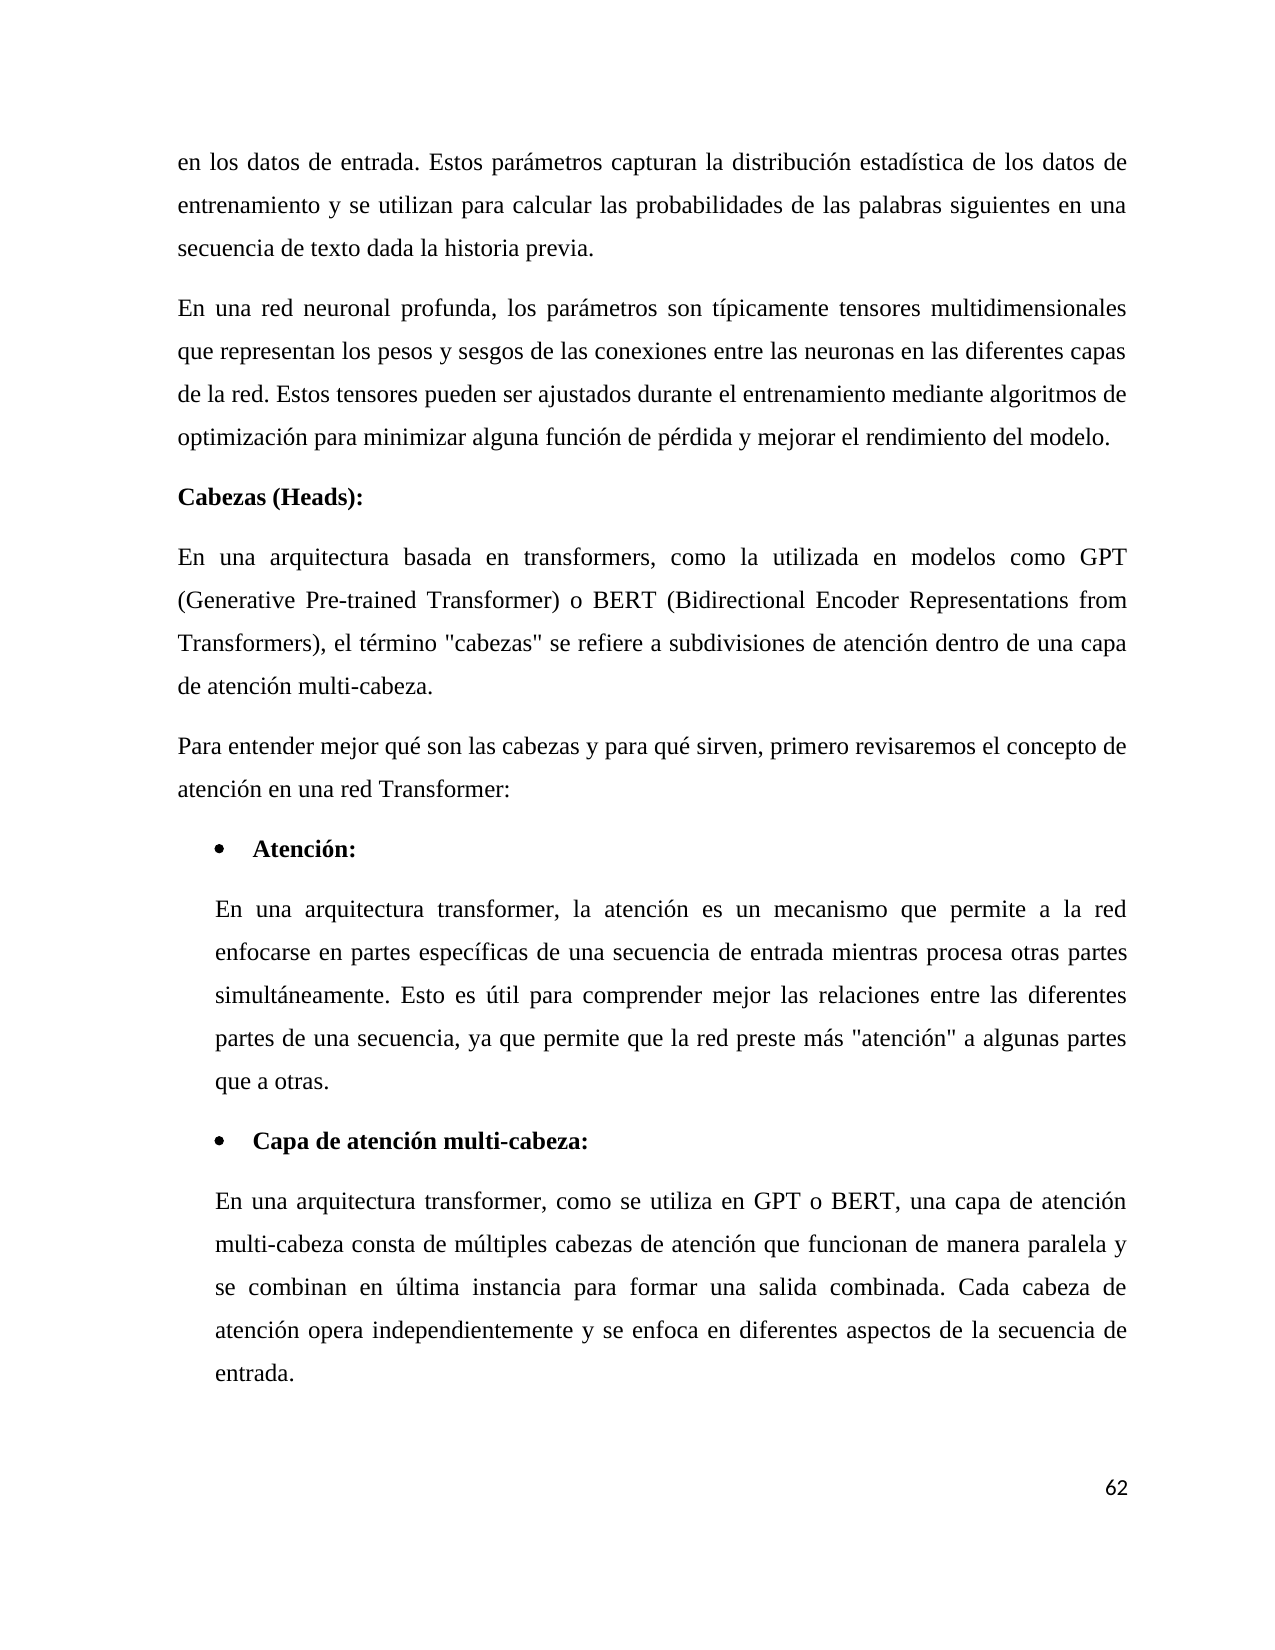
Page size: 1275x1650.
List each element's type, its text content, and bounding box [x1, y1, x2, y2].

text Cabezas (Heads): [177, 482, 1128, 511]
text En una arquitectura transformer, la atención es un mecanismo que permite a la red enfocarse en partes específicas de una secuencia de entrada mientras procesa otras partes simultáneamente. Esto es útil para comprender mejor las relaciones entre las diferentes partes de una secuencia, ya que permite que la red preste más "atención" a algunas partes que a otras. [215, 894, 1128, 1095]
text En una arquitectura transformer, como se utiliza en GPT o BERT, una capa de atención multi-cabeza consta de múltiples cabezas de atención que funcionan de manera paralela y se combinan en última instancia para formar una salida combinada. Cada cabeza de atención opera independientemente y se enfoca en diferentes aspectos de la secuencia de entrada. [215, 1186, 1128, 1387]
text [177, 147, 1128, 262]
list Atención: [215, 834, 1128, 863]
list Capa de atención multi-cabeza: [215, 1126, 1128, 1155]
text En una arquitectura basada en transformers, como la utilizada en modelos como GPT (Generative Pre-trained Transformer) o BERT (Bidirectional Encoder Representations from Transformers), el término "cabezas" se refiere a subdivisiones de atención dentro de una capa de atención multi-cabeza. [177, 542, 1128, 700]
text En una red neuronal profunda, los parámetros son típicamente tensores multidimensionales que representan los pesos y sesgos de las conexiones entre las neuronas en las diferentes capas de la red. Estos tensores pueden ser ajustados durante el entrenamiento mediante algoritmos de optimización para minimizar alguna función de pérdida y mejorar el rendimiento del modelo. [177, 293, 1128, 451]
text Para entender mejor qué son las cabezas y para qué sirven, primero revisaremos el concepto de atención en una red Transformer: [177, 731, 1128, 803]
